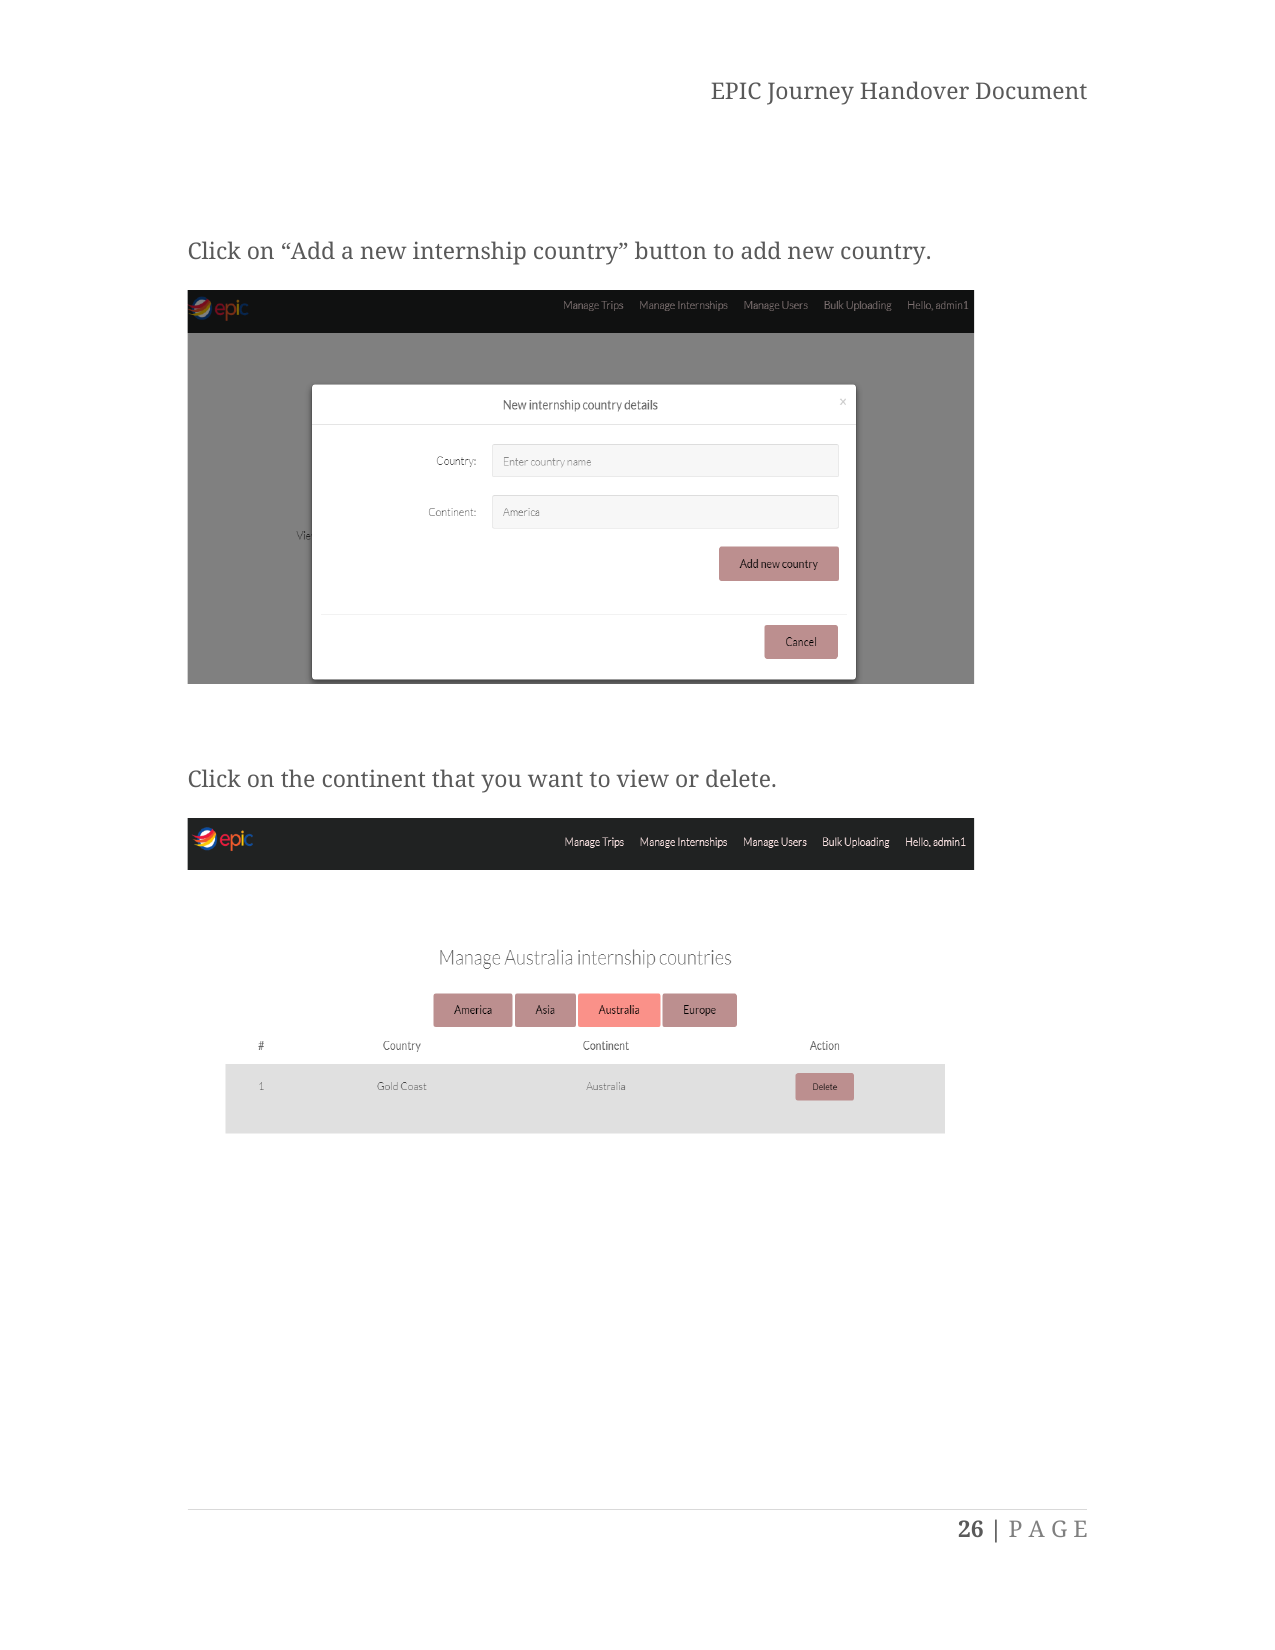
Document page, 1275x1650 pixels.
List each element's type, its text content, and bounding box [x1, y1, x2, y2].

picture [187, 818, 975, 1140]
text Click on “Add a new internship country” button to add new country. [187, 235, 1087, 266]
picture [187, 290, 975, 684]
text Click on the continent that you want to view or delete. [187, 763, 1087, 794]
